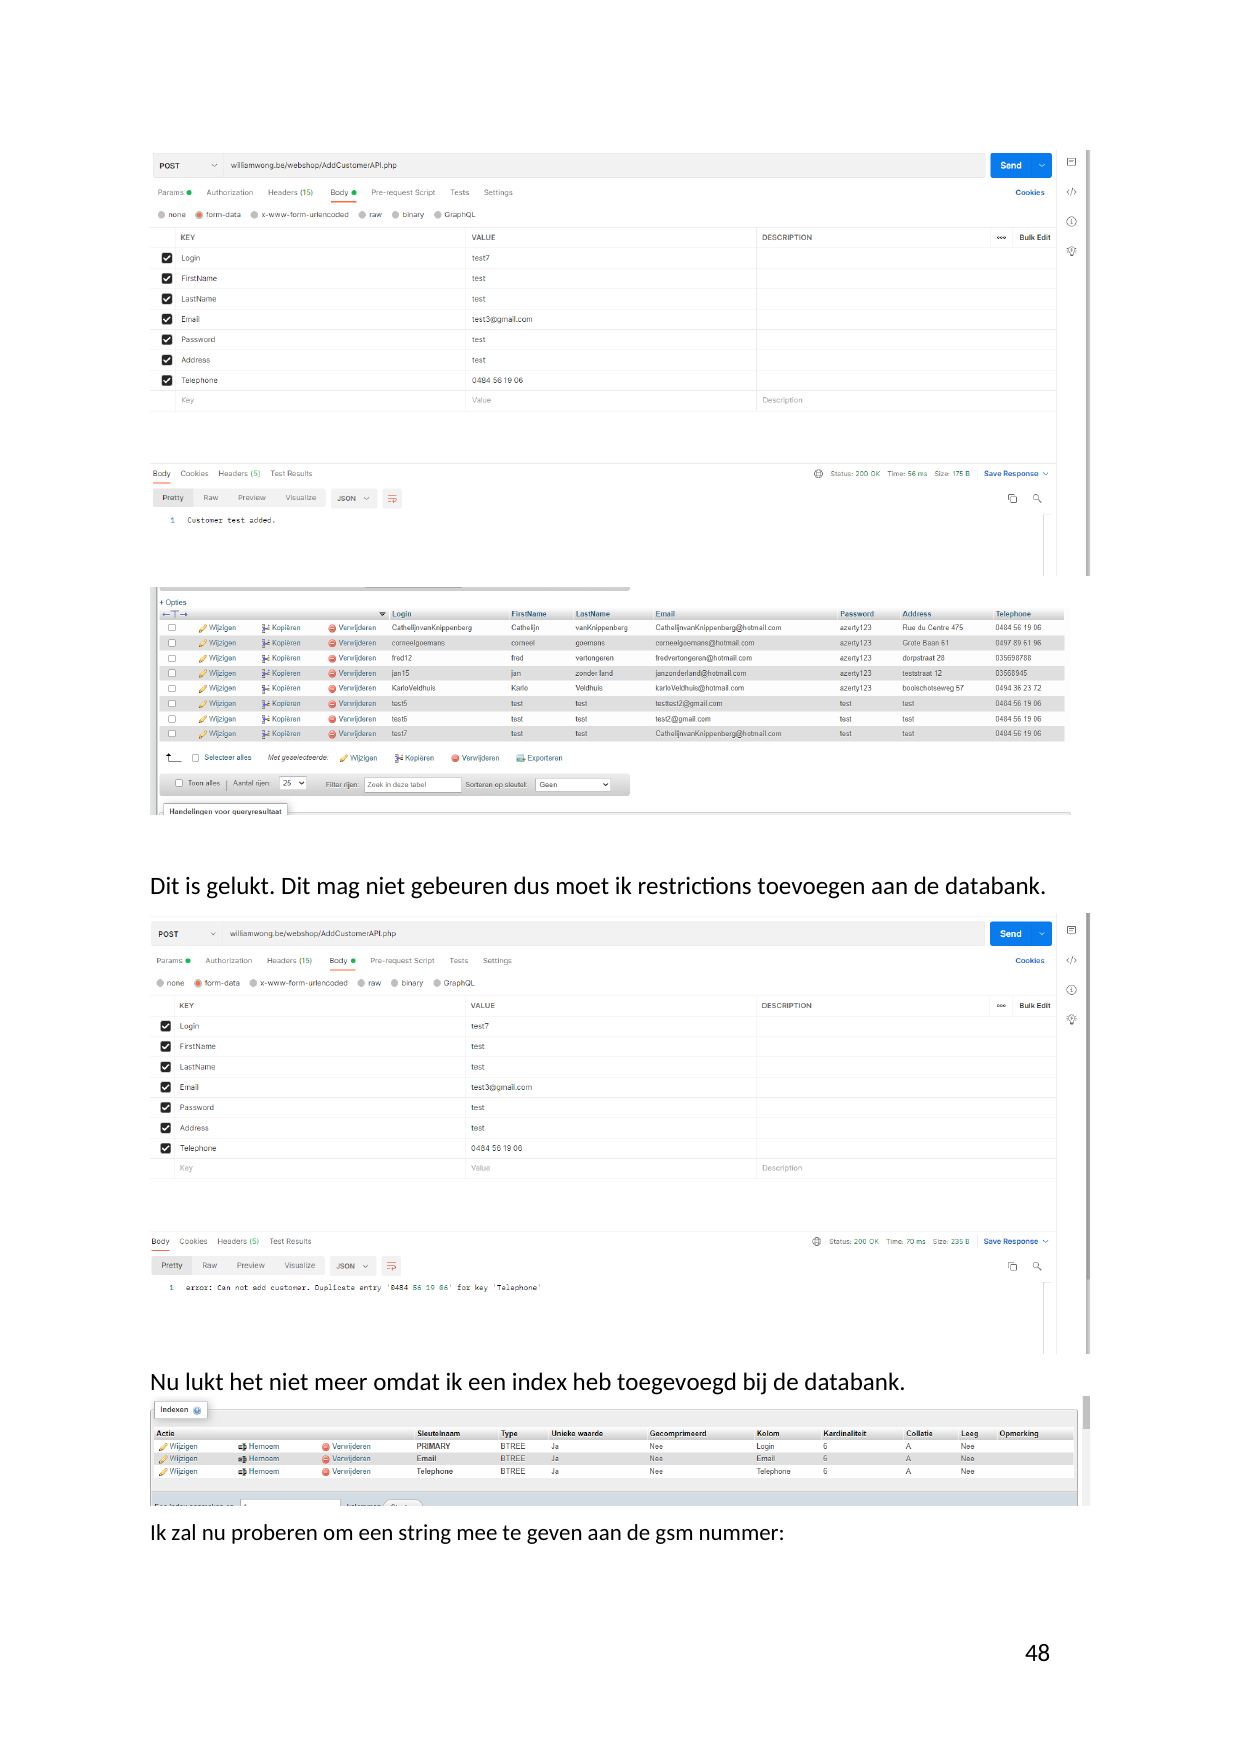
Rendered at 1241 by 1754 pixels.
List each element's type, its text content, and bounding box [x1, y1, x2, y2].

text Dit is gelukt. Dit mag niet gebeuren dus moet ik restrictions toevoegen aan de databank. [150, 870, 1090, 901]
picture [150, 587, 1074, 815]
text Ik zal nu proberen om een string mee te geven aan de gsm nummer: [150, 1518, 1090, 1546]
text Nu lukt het niet meer omdat ik een index heb toegevoegd bij de databank. [150, 1366, 1090, 1396]
picture [150, 150, 1091, 576]
picture [150, 913, 1091, 1354]
picture [150, 1396, 1091, 1506]
